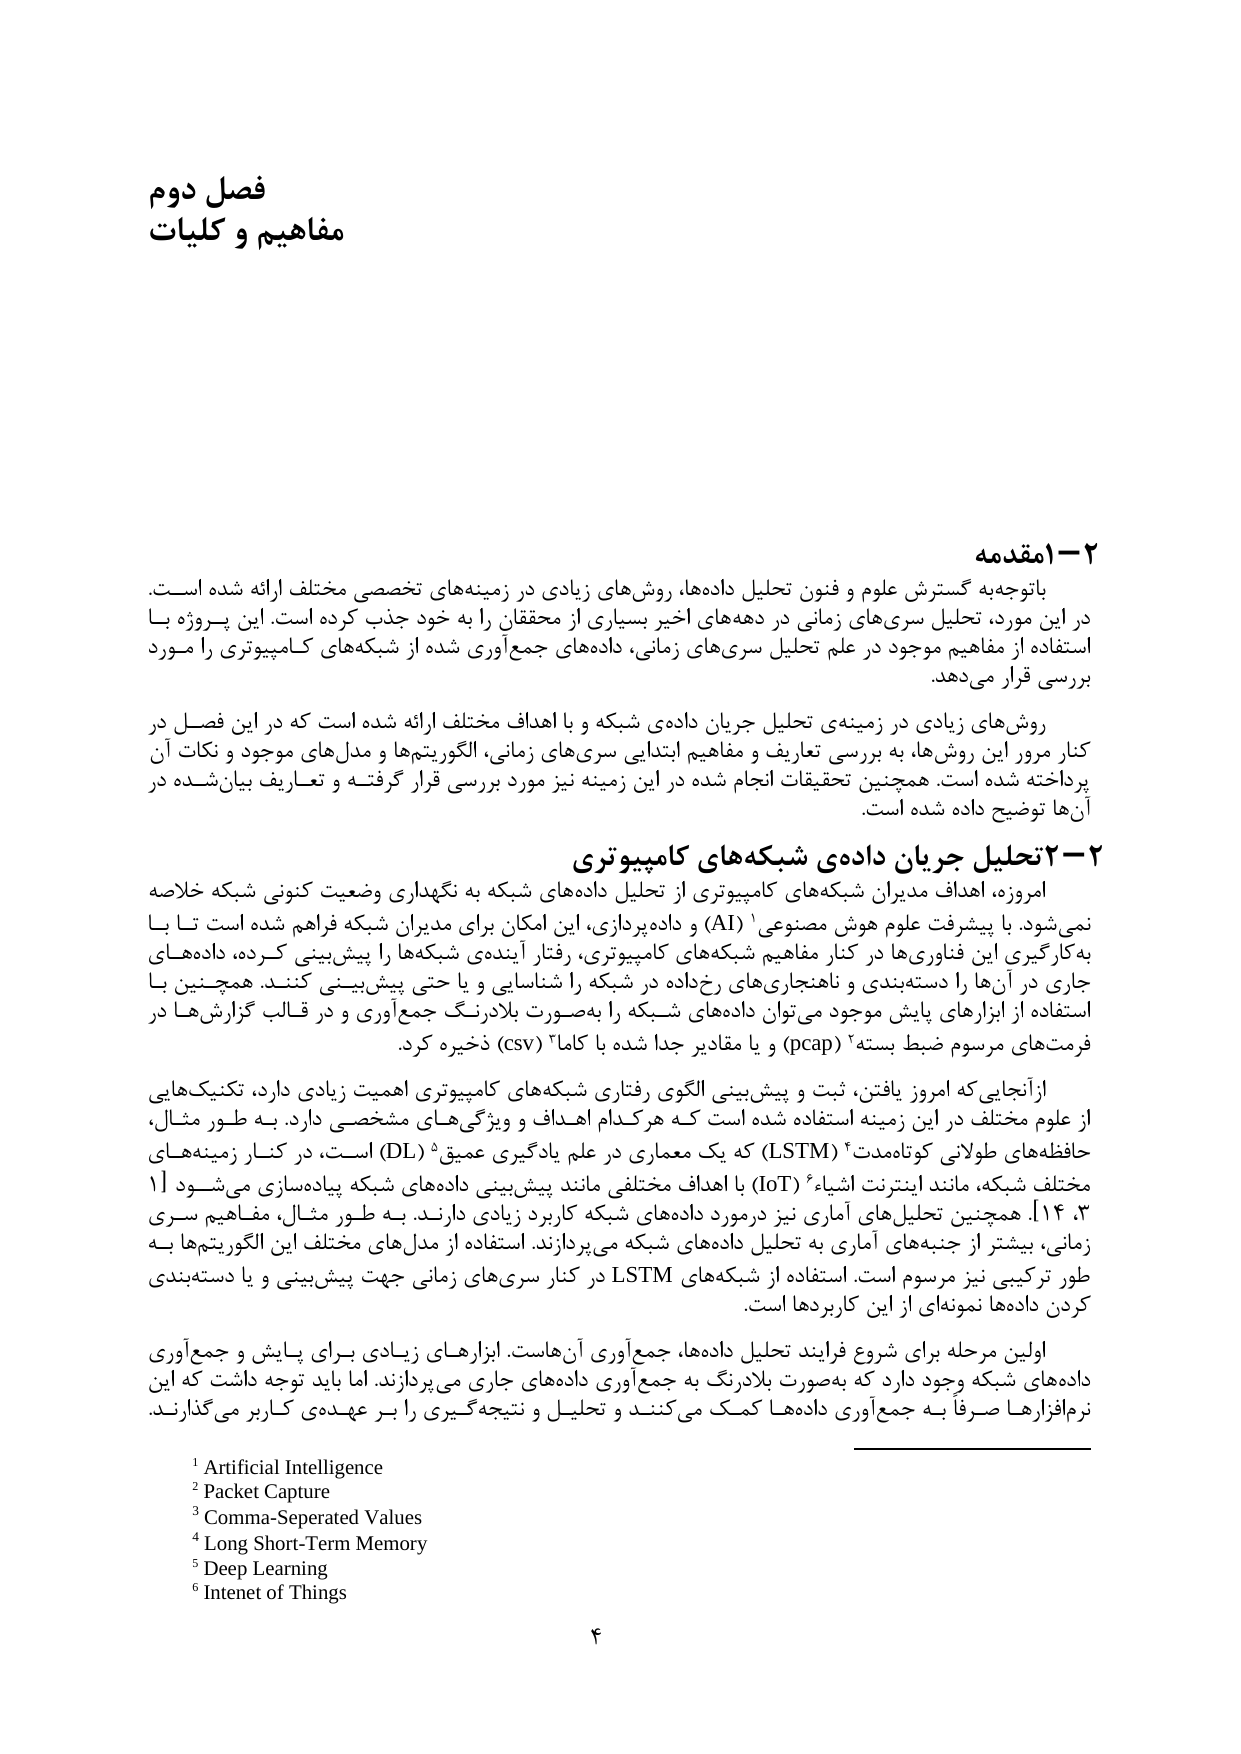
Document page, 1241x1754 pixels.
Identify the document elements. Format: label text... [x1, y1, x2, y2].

subtitle مقدمه [147, 541, 1043, 574]
subtitle فصل دوم مفاهیم و کلیات [147, 175, 1090, 253]
subtitle تحلیل جریان داده‌ی شبکه‌های کامپیوتری [147, 844, 1043, 877]
text باتوجه‌به گسترش علوم و فنون تحلیل داده‌ها، روش‌های زیادی در زمینه‌های تخصصی مختلف ارائه شده است. در این مورد، تحلیل سری‌های زمانی در دهه‌های اخیر بسیاری از محققان را به خود جذب کرده است. این پروژه با استفاده از مفاهیم موجود در علم تحلیل سری‌های زمانی، داده‌های جمع‌آوری شده از شبکه‌های کامپیوتری را مورد بررسی قرار می‌دهد. [147, 577, 1090, 692]
text روش‌های زیادی در زمینه‌ی تحلیل جریان داده‌ی شبکه و با اهداف مختلف ارائه شده است که در این فصل در کنار مرور این روش‌ها، به بررسی تعاریف و مفاهیم ابتدایی سری‌های زمانی، الگوریتم‌ها و مدل‌های موجود و نکات آن پرداخته شده است. همچنین تحقیقات انجام شده در این زمینه نیز مورد بررسی قرار گرفته و تعاریف بیان‌شده در آن‌ها توضیح داده شده است. [147, 711, 1090, 825]
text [147, 1339, 1090, 1425]
text ازآنجایی‌که امروز یافتن، ثبت و پیش‌بینی الگوی رفتاری شبکه‌های کامپیوتری اهمیت زیادی دارد، تکنیک‌هایی از علوم مختلف در این زمینه استفاده شده است که هرکدام اهداف و ویژگی‌های مشخصی دارد. به طور مثال، حافظه‌های طولانی کوتاه‌مدت (LSTM) که یک معماری در علم یادگیری عمیق (DL) است، در کنار زمینه‌های مختلف شبکه، مانند اینترنت اشیاء (IoT) با اهداف مختلفی مانند پیش‌بینی داده‌های شبکه پیاده‌سازی می‌شود [۱۳، ۱۴]. همچنین تحلیل‌های آماری نیز درمورد داده‌های شبکه کاربرد زیادی دارند. به طور مثال، مفاهیم سری زمانی، بیشتر از جنبه‌های آماری به تحلیل داده‌های شبکه می‌پردازند. استفاده از مدل‌های مختلف این الگوریتم‌ها به طور ترکیبی نیز مرسوم است. استفاده از شبکه‌های LSTM در کنار سری‌های زمانی جهت پیش‌بینی و یا دسته‌بندی کردن داده‌ها نمونه‌ای از این کاربردها است. [147, 1079, 1090, 1321]
text امروزه، اهداف مدیران شبکه‌های کامپیوتری از تحلیل داده‌های شبکه به نگهداری وضعیت کنونی شبکه خلاصه نمی‌شود. با پیشرفت علوم هوش مصنوعی (AI) و داده‌پردازی، این امکان برای مدیران شبکه فراهم شده است تا با به‌کارگیری این فناوری‌ها در کنار مفاهیم شبکه‌های کامپیوتری، رفتار آینده‌ی شبکه‌ها را پیش‌بینی کرده، داده‌های جاری در آن‌ها را دسته‌بندی و ناهنجاری‌های رخ‌داده در شبکه را شناسایی و یا حتی پیش‌بینی کنند. همچنین با استفاده از ابزارهای پایش موجود می‌توان داده‌های شبکه را به‌صورت بلادرنگ جمع‌آوری و در قالب گزارش‌ها در فرمت‌های مرسوم ضبط بسته (pcap) و یا مقادیر جدا شده با کاما (csv) ذخیره کرد. [147, 880, 1090, 1060]
